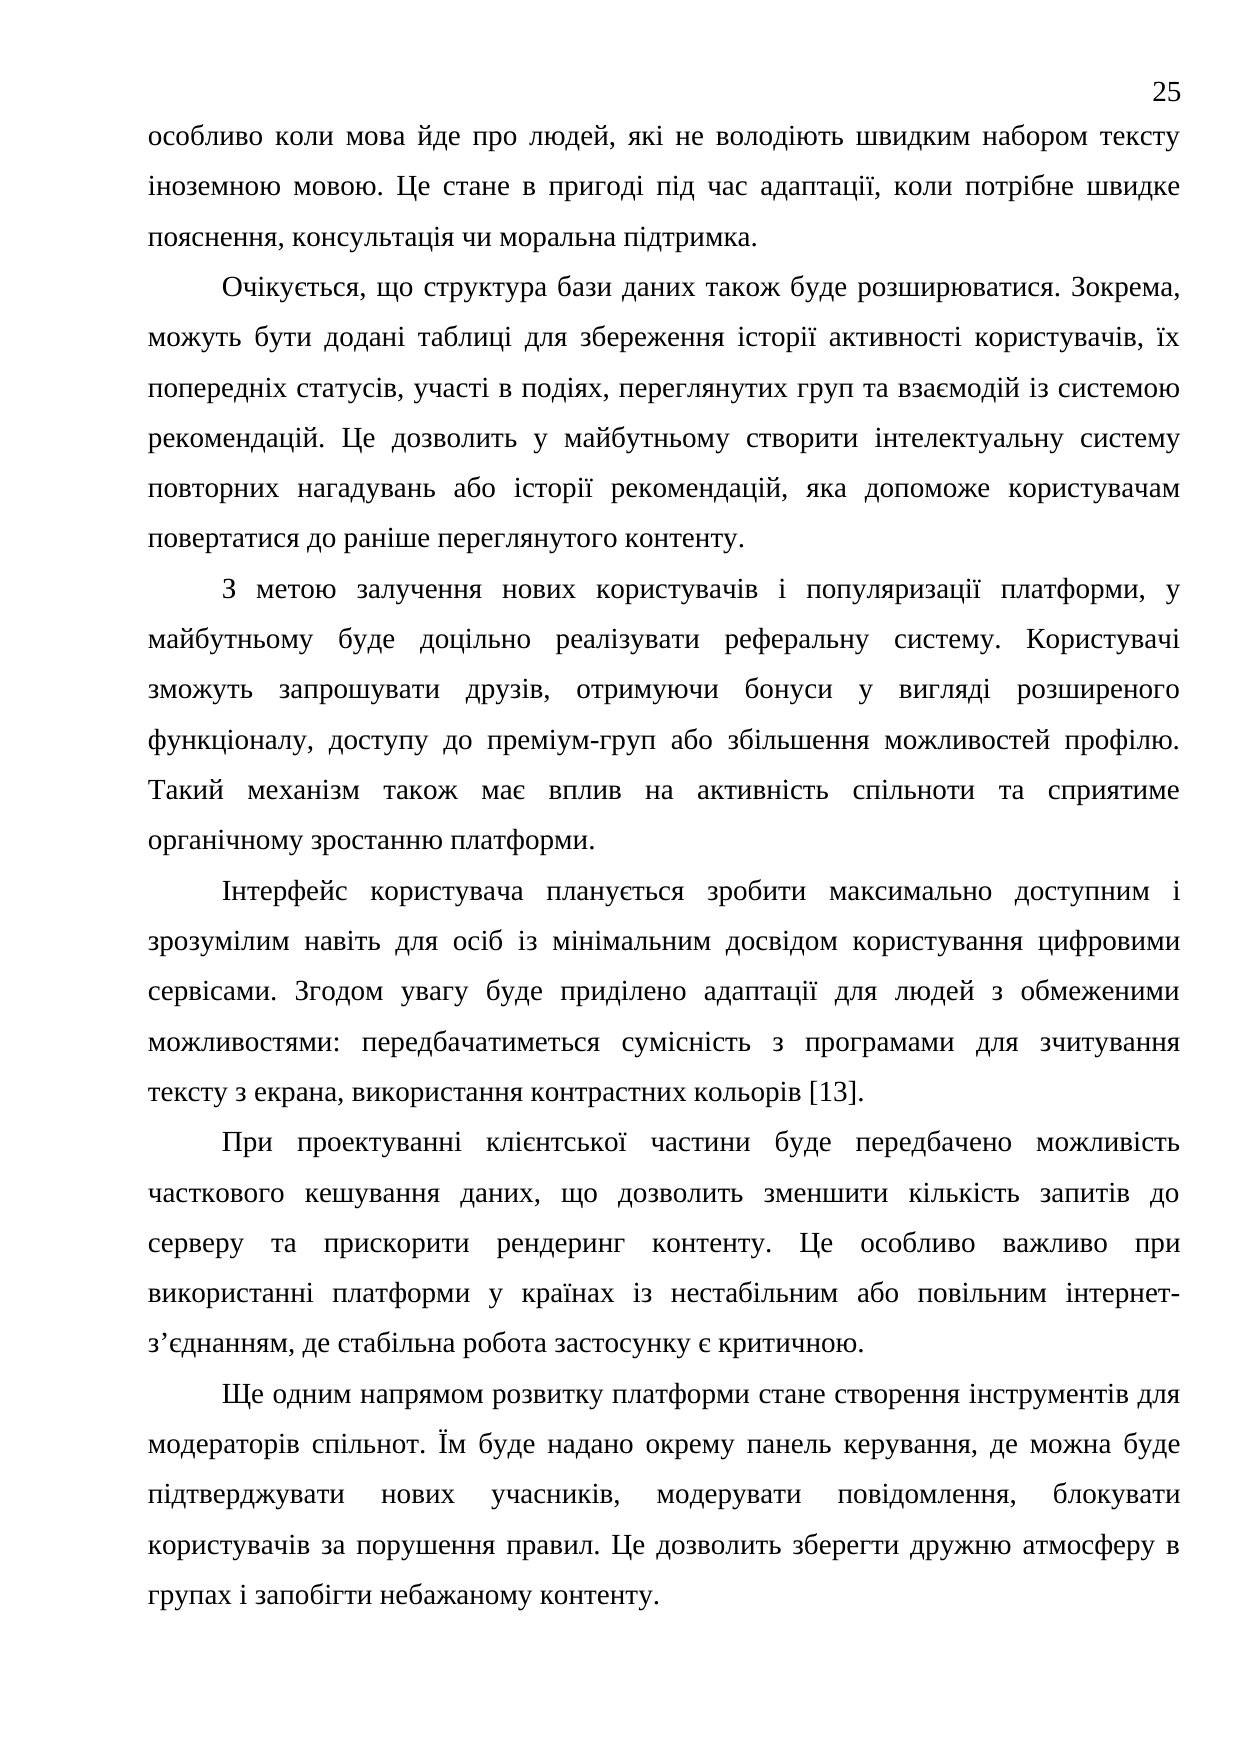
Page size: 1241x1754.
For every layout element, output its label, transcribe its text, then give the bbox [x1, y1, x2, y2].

text Інтерфейс користувача планується зробити максимально доступним і зрозумілим навіть для осіб із мінімальним досвідом користування цифровими сервісами. Згодом увагу буде приділено адаптації для людей з обмеженими можливостями: передбачатиметься сумісність з програмами для зчитування тексту з екрана, використання контрастних кольорів [13]. [148, 873, 1181, 1108]
text При проектуванні клієнтської частини буде передбачено можливість часткового кешування даних, що дозволить зменшити кількість запитів до серверу та прискорити рендеринг контенту. Це особливо важливо при використанні платформи у країнах із нестабільним або повільним інтернет-з’єднанням, де стабільна робота застосунку є критичною. [148, 1124, 1181, 1359]
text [148, 118, 1181, 252]
text Очікується, що структура бази даних також буде розширюватися. Зокрема, можуть бути додані таблиці для збереження історії активності користувачів, їх попередніх статусів, участі в подіях, переглянутих груп та взаємодій із системою рекомендацій. Це дозволить у майбутньому створити інтелектуальну систему повторних нагадувань або історії рекомендацій, яка допоможе користувачам повертатися до раніше переглянутого контенту. [148, 269, 1181, 554]
text З метою залучення нових користувачів і популяризації платформи, у майбутньому буде доцільно реалізувати реферальну систему. Користувачі зможуть запрошувати друзів, отримуючи бонуси у вигляді розширеного функціоналу, доступу до преміум-груп або збільшення можливостей профілю. Такий механізм також має вплив на активність спільноти та сприятиме органічному зростанню платформи. [148, 571, 1181, 856]
text Ще одним напрямом розвитку платформи стане створення інструментів для модераторів спільнот. Їм буде надано окрему панель керування, де можна буде підтверджувати нових учасників, модерувати повідомлення, блокувати користувачів за порушення правил. Це дозволить зберегти дружню атмосферу в групах і запобігти небажаному контенту. [148, 1376, 1181, 1611]
